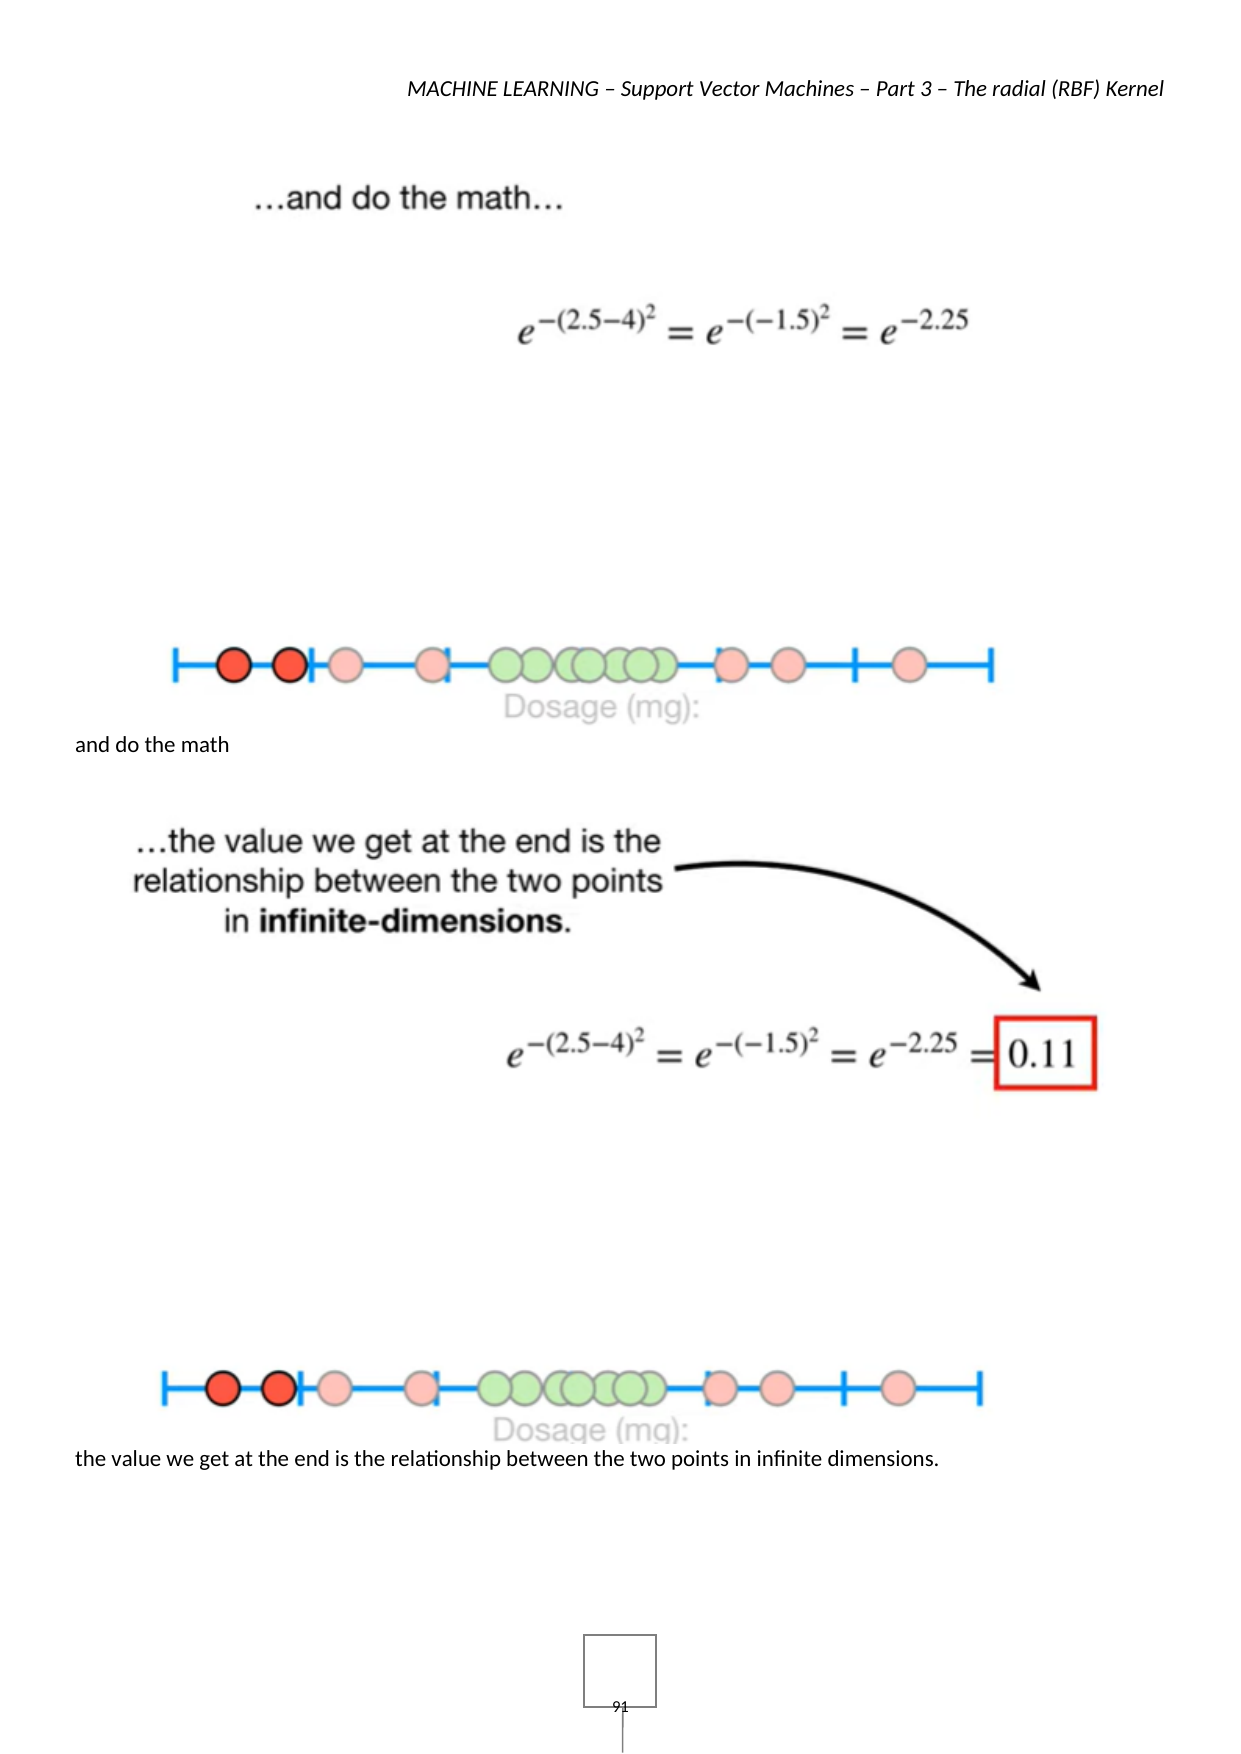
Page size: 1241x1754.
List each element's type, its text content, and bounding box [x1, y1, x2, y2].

picture [75, 786, 1152, 1444]
picture [75, 101, 1085, 730]
text the value we get at the end is the relationship between the two points in infinite dimensions. [75, 1444, 1165, 1472]
text and do the math [75, 730, 1165, 758]
